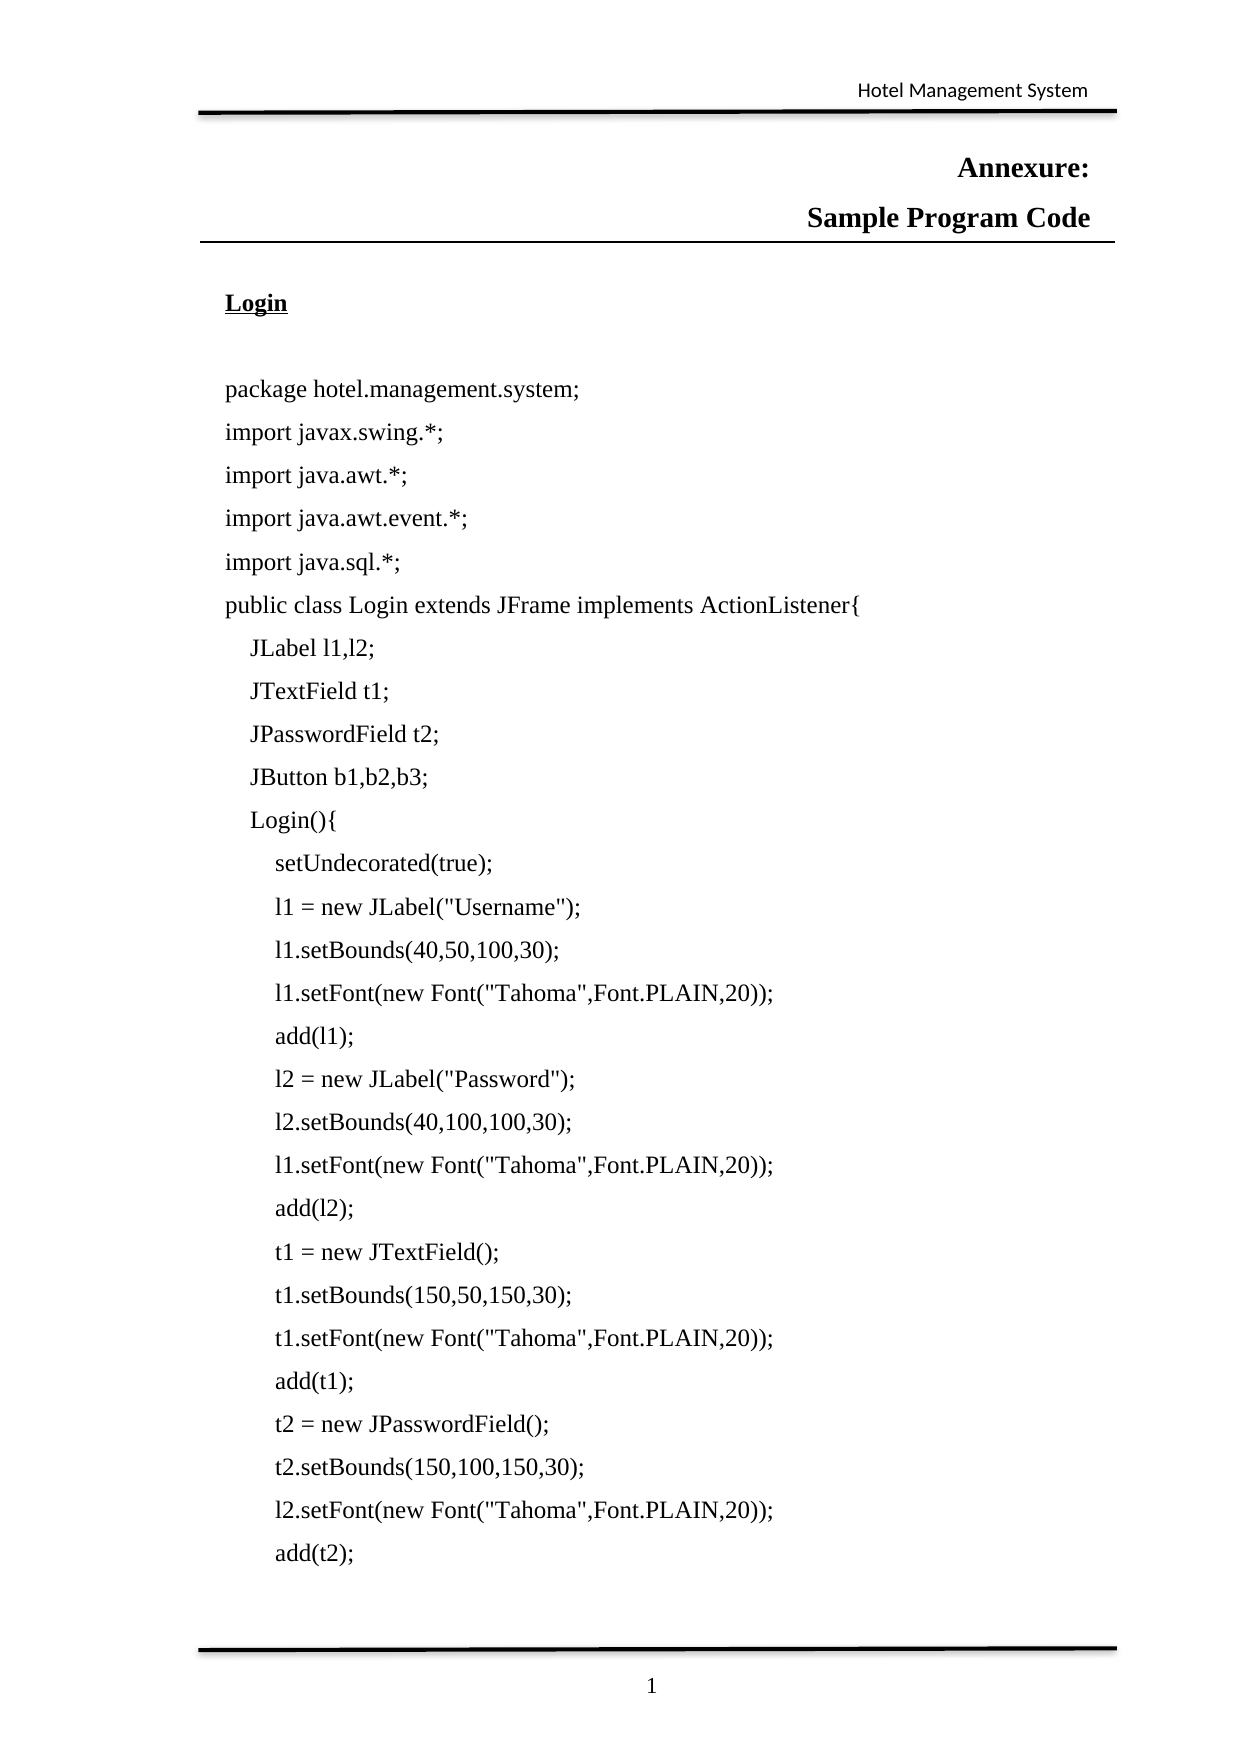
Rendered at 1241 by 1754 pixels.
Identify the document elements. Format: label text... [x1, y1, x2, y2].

text import java.awt.*; [225, 460, 1090, 489]
text Login [225, 251, 1090, 317]
text add(l2); [225, 1193, 1090, 1222]
text setUndecorated(true); [225, 848, 1090, 877]
text Annexure: [225, 150, 1090, 183]
text add(t2); [225, 1538, 1090, 1567]
text import java.sql.*; [225, 547, 1090, 575]
text l1 = new JLabel("Username"); [225, 892, 1090, 920]
text l2.setFont(new Font("Tahoma",Font.PLAIN,20)); [225, 1495, 1090, 1524]
text import javax.swing.*; [225, 417, 1090, 446]
text t1.setFont(new Font("Tahoma",Font.PLAIN,20)); [225, 1323, 1090, 1352]
text JButton b1,b2,b3; [225, 762, 1090, 791]
text t1 = new JTextField(); [225, 1237, 1090, 1265]
text l1.setFont(new Font("Tahoma",Font.PLAIN,20)); [225, 1150, 1090, 1179]
text l1.setFont(new Font("Tahoma",Font.PLAIN,20)); [225, 978, 1090, 1007]
text t2.setBounds(150,100,150,30); [225, 1452, 1090, 1481]
text l2.setBounds(40,100,100,30); [225, 1107, 1090, 1136]
text JLabel l1,l2; [225, 633, 1090, 662]
text l1.setBounds(40,50,100,30); [225, 935, 1090, 963]
text import java.awt.event.*; [225, 503, 1090, 532]
text Login(){ [225, 805, 1090, 834]
text JTextField t1; [225, 676, 1090, 705]
text add(l1); [225, 1021, 1090, 1050]
text add(t1); [225, 1366, 1090, 1395]
text Sample Program Code [225, 200, 1090, 234]
text public class Login extends JFrame implements ActionListener{ [225, 590, 1090, 618]
text t1.setBounds(150,50,150,30); [225, 1280, 1090, 1308]
text JPasswordField t2; [225, 719, 1090, 748]
text package hotel.management.system; [225, 374, 1090, 403]
text l2 = new JLabel("Password"); [225, 1064, 1090, 1093]
text t2 = new JPasswordField(); [225, 1409, 1090, 1438]
